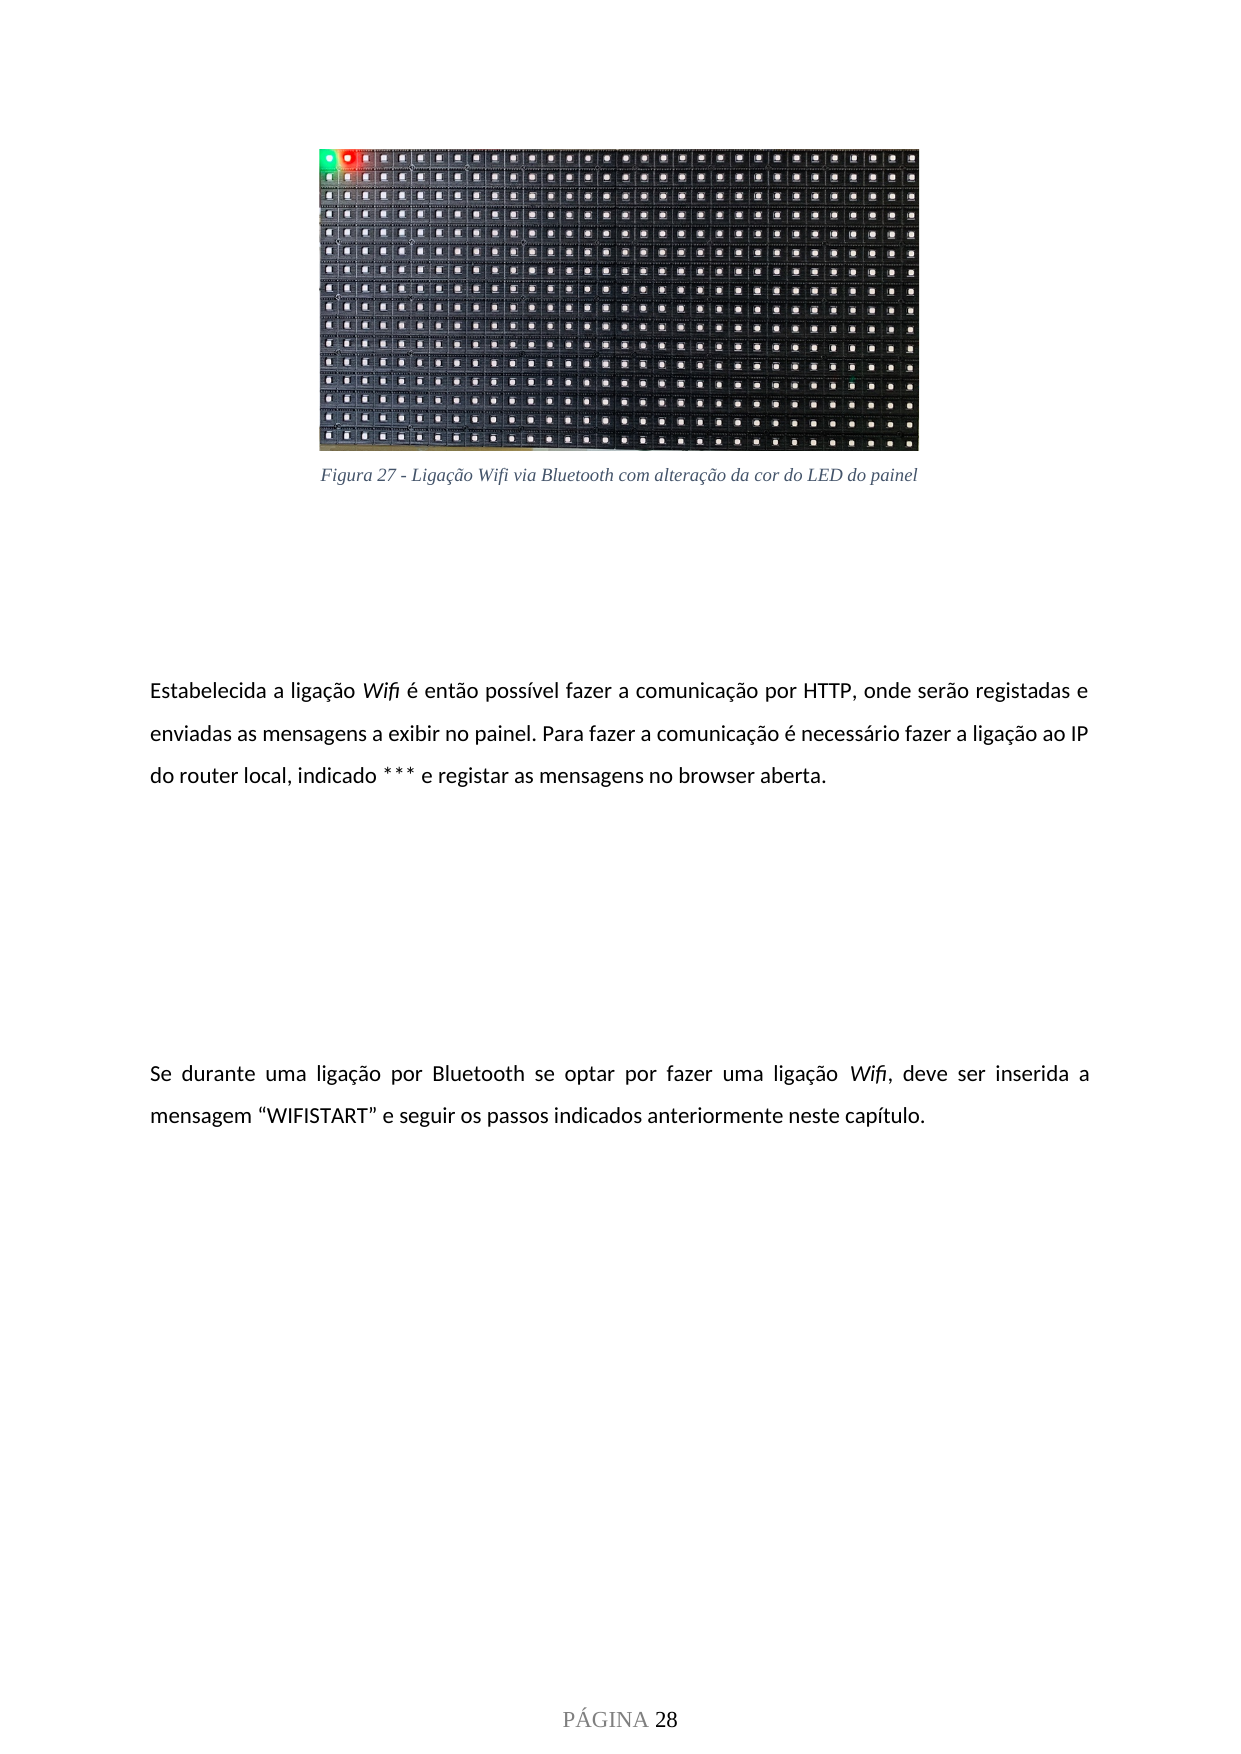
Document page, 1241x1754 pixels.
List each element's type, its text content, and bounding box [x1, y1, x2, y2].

table_cell [150, 149, 1088, 464]
text Figura 27 - Ligação Wifi via Bluetooth com alteração da cor do LED do painel [150, 464, 1090, 485]
text Estabelecida a ligação Wifi é então possível fazer a comunicação por HTTP, onde serão registadas e enviadas as mensagens a exibir no painel. Para fazer a comunicação é necessário fazer a ligação ao IP do router local, indicado *** e registar as mensagens no browser aberta. [150, 676, 1090, 789]
text Se durante uma ligação por Bluetooth se optar por fazer uma ligação Wifi, deve ser inserida a mensagem “WIFISTART” e seguir os passos indicados anteriormente neste capítulo. [150, 1059, 1090, 1129]
picture [319, 149, 920, 451]
